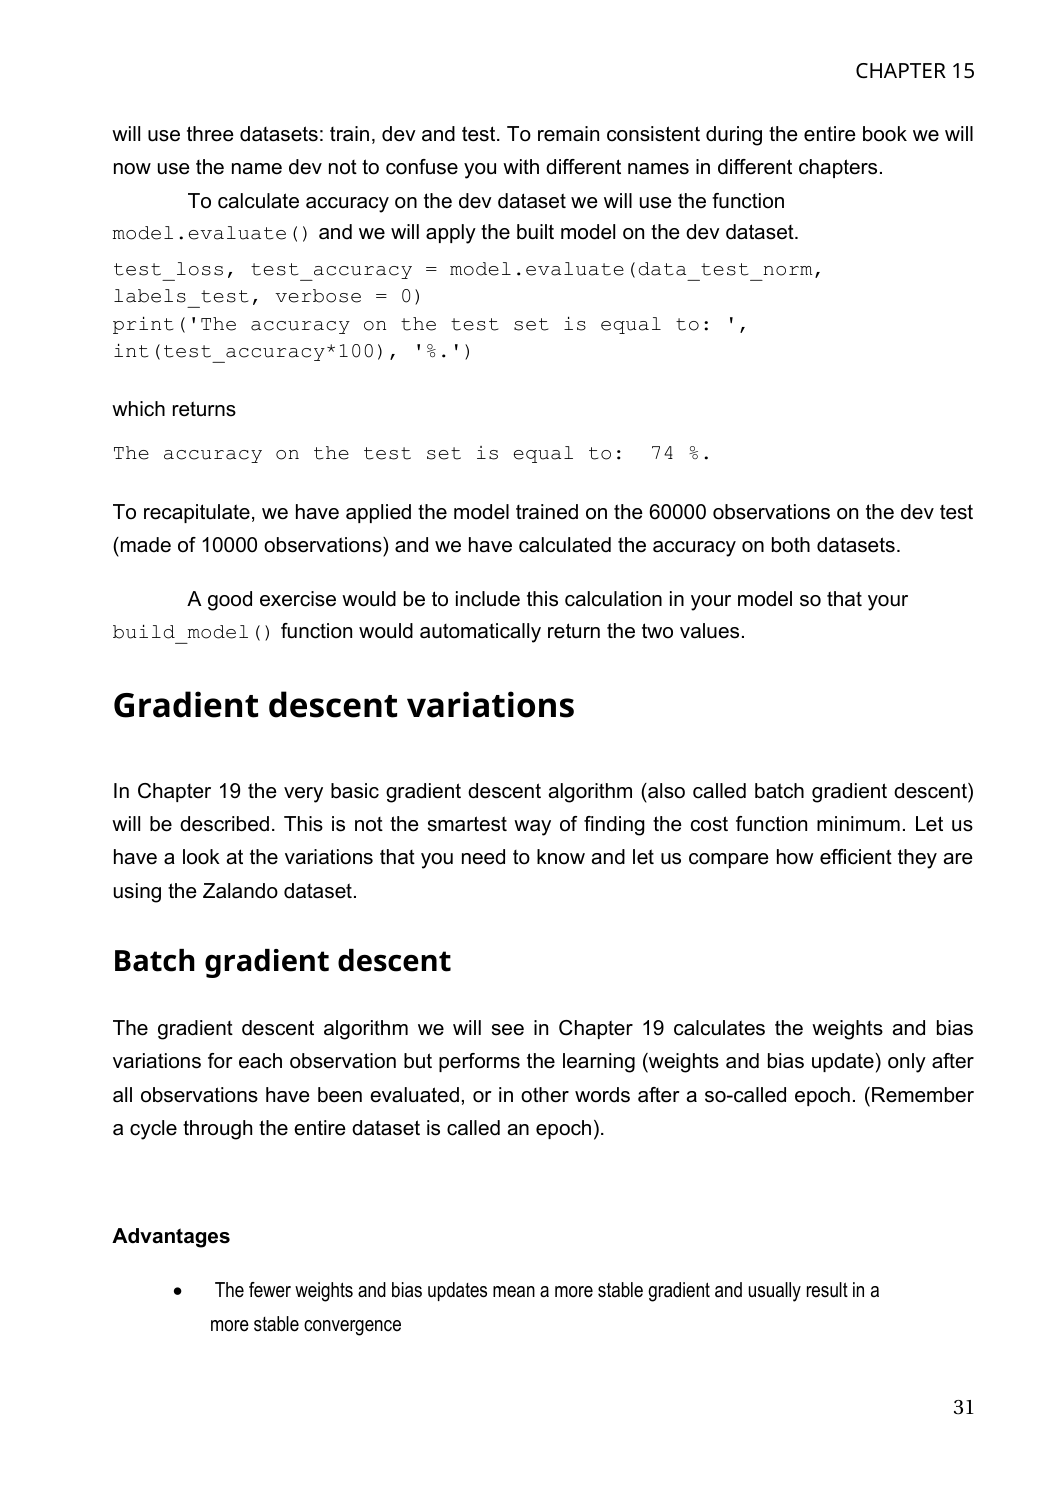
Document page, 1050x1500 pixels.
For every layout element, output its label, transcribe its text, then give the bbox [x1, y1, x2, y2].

text A good exercise would be to include this calculation in your model so that your build_model() function would automatically return the two values. [112, 578, 975, 644]
subtitle Batch gradient descent [112, 940, 975, 980]
text test_loss, test_accuracy = model.evaluate(data_test_norm, labels_test, verbose = 0) [112, 258, 975, 309]
text The fewer weights and bias updates mean a more stable gradient and usually result in a more stable convergence [173, 1269, 885, 1336]
text print('The accuracy on the test set is equal to: ', int(test_accuracy*100), '%.') [112, 313, 975, 363]
text The accuracy on the test set is equal to: 74 %. [112, 442, 975, 466]
text which returns [112, 388, 975, 421]
text To calculate accuracy on the dev dataset we will use the function model.evaluate() and we will apply the built model on the dev dataset. [112, 179, 975, 246]
subtitle Gradient descent variations [112, 682, 975, 727]
text The gradient descent algorithm we will see in Chapter 19 calculates the weights and bias variations for each observation but performs the learning (weights and bias update) only after all observations have been evaluated, or in other words after a so-called epoch. (Remember a cycle through the entire dataset is called an epoch). [112, 1007, 975, 1140]
text Advantages [112, 1215, 975, 1248]
text To recapitulate, we have applied the model trained on the 60000 observations on the dev test (made of 10000 observations) and we have calculated the accuracy on both datasets. [112, 490, 975, 557]
text In Chapter 19 the very basic gradient descent algorithm (also called batch gradient descent) will be described. This is not the smartest way of finding the cost function minimum. Let us have a look at the variations that you need to know and let us compare how efficient they are using the Zalando dataset. [112, 769, 975, 903]
